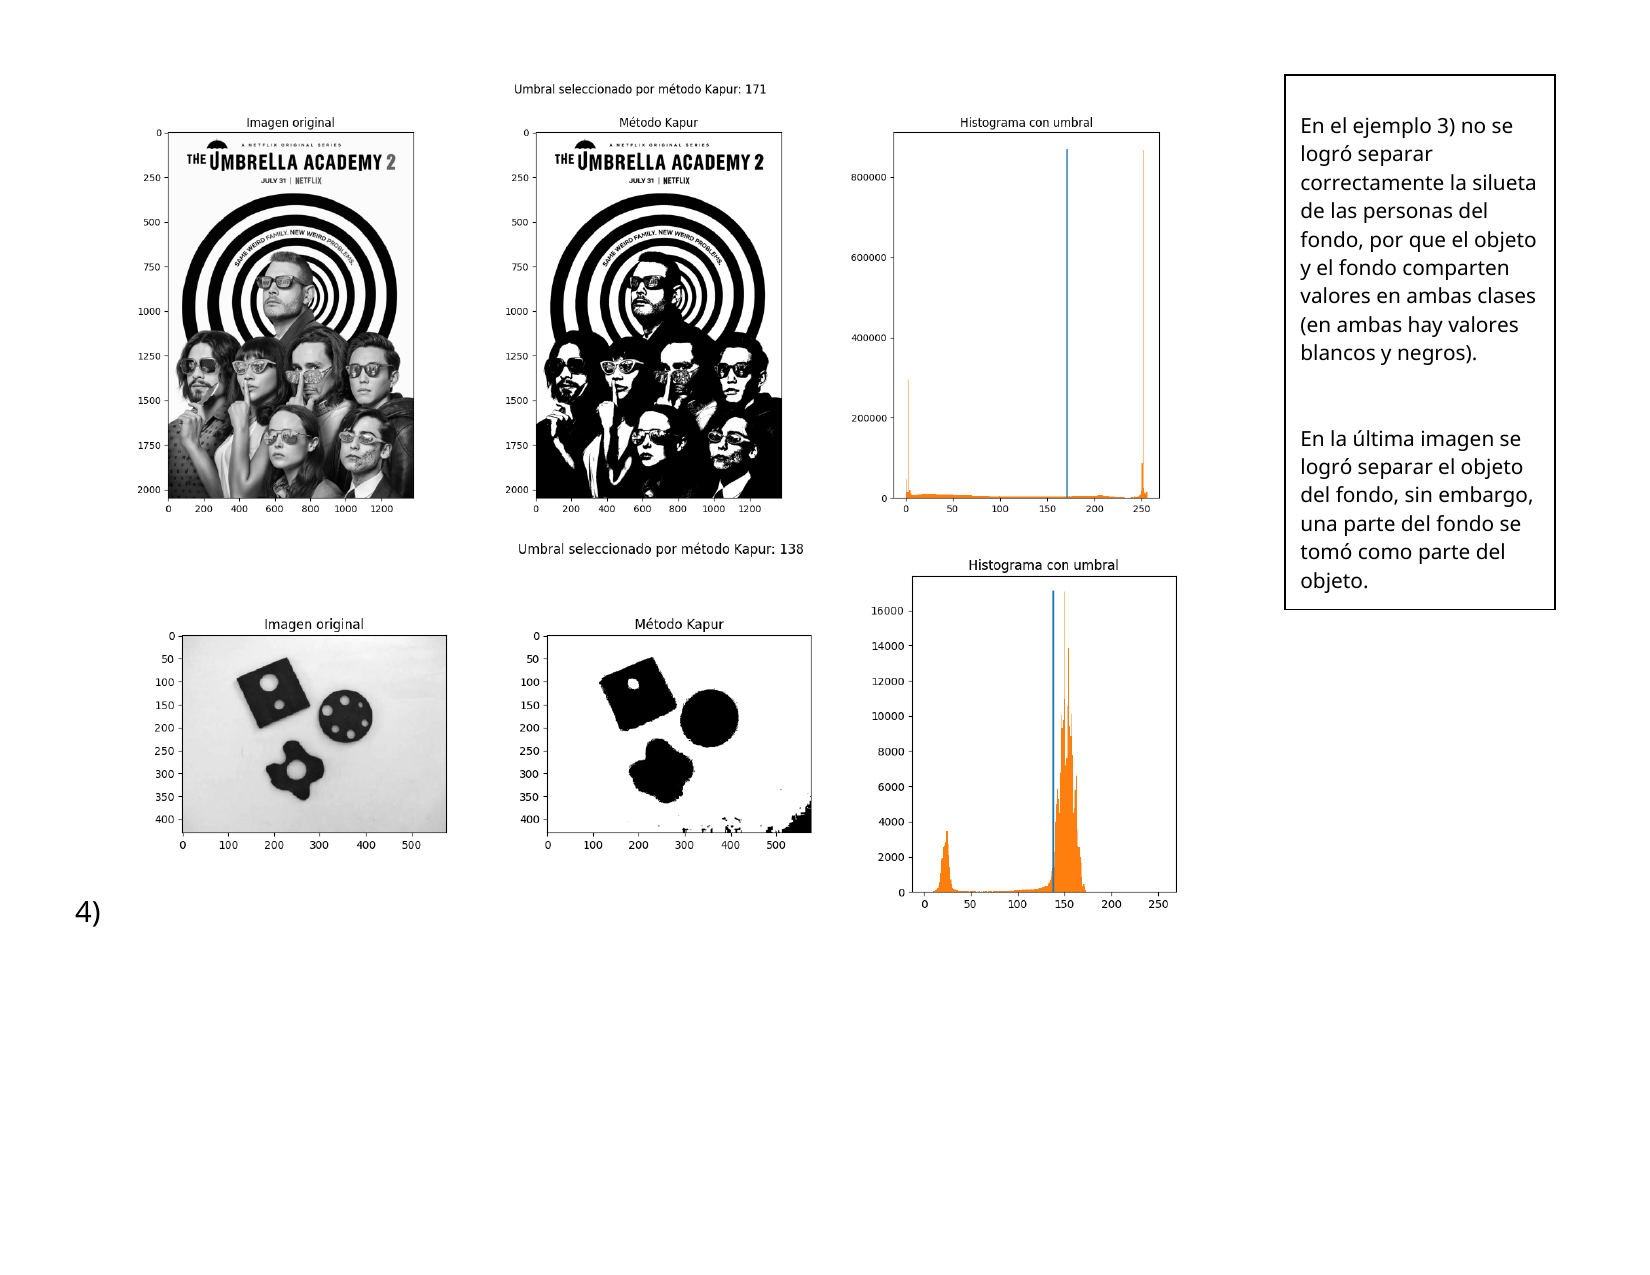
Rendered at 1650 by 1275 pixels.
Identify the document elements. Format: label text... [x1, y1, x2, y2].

picture [75, 75, 1221, 923]
text 4) [75, 534, 1575, 931]
